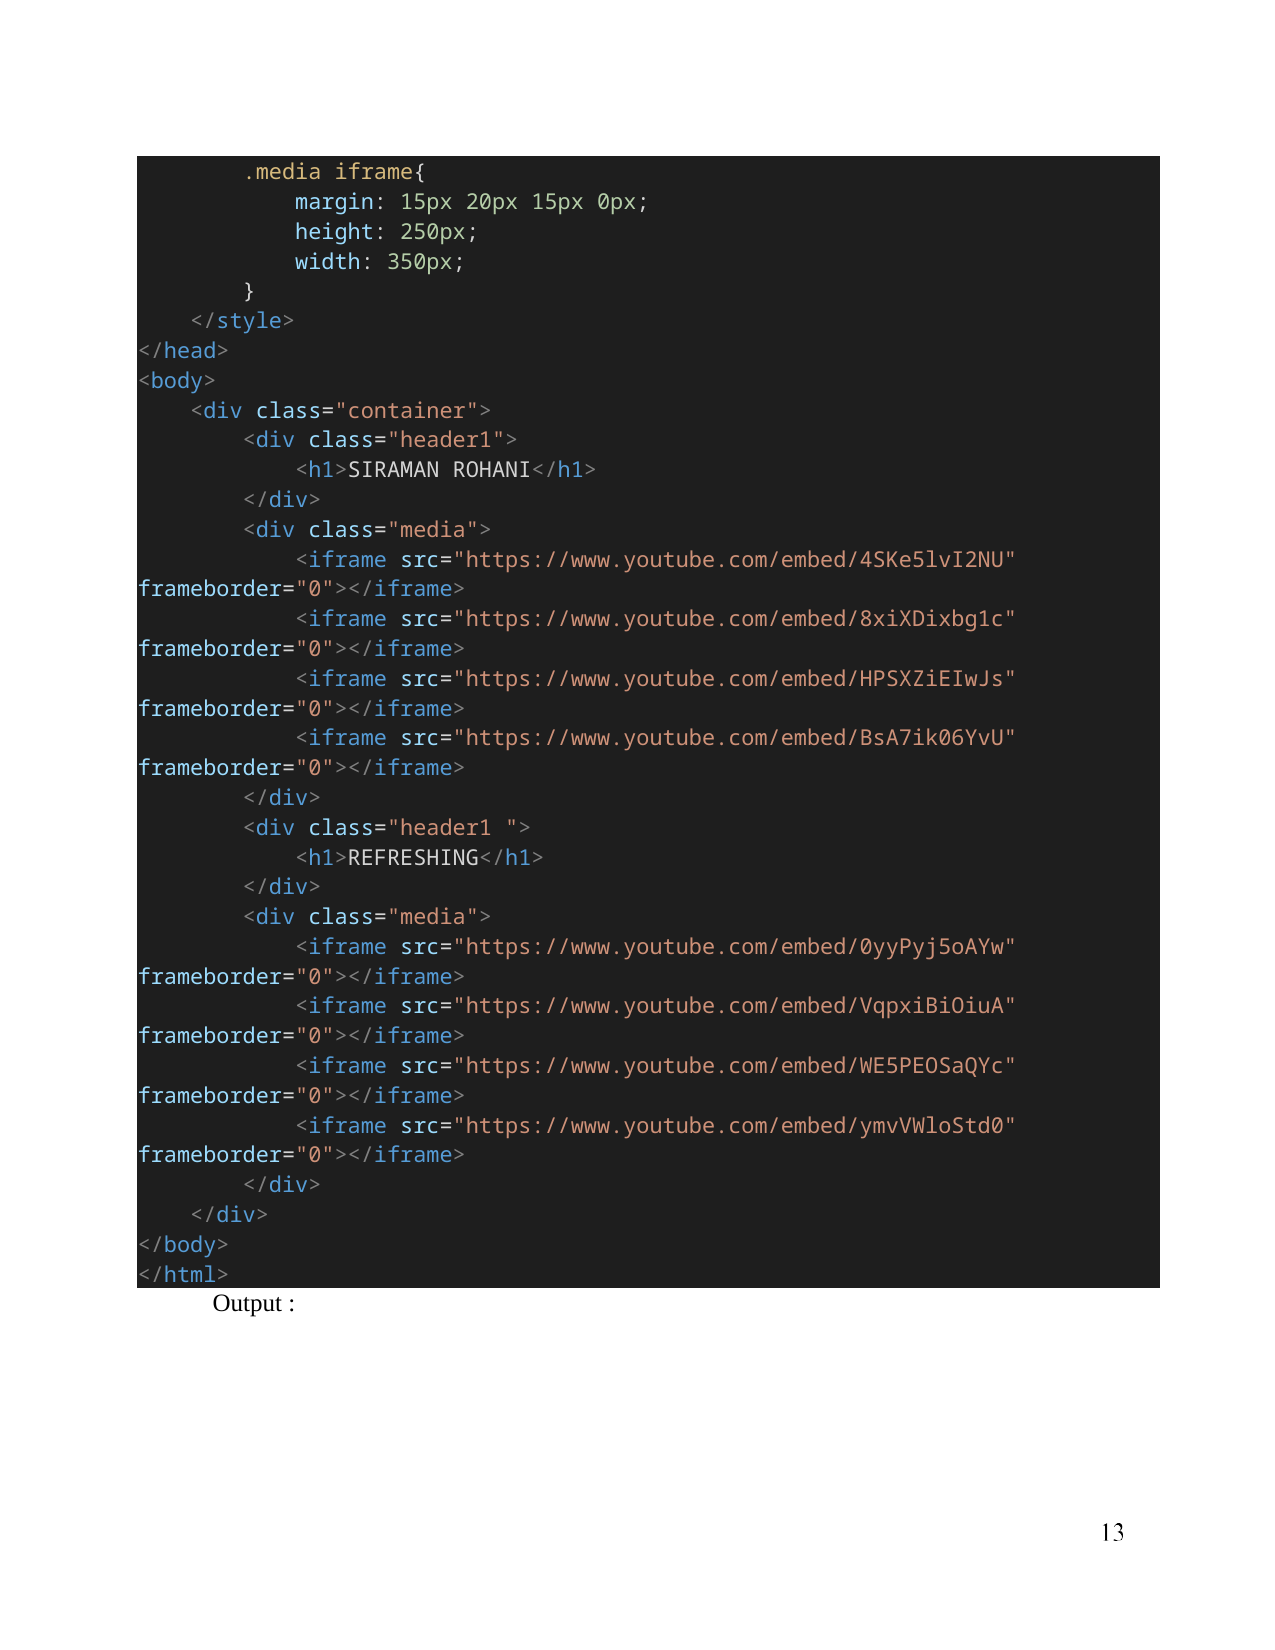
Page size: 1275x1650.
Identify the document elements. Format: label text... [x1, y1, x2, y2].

text } [137, 275, 1160, 305]
text <div class="header1 "> [137, 812, 1160, 841]
text width: 350px; [137, 246, 1160, 275]
text <iframe src="https://www.youtube.com/embed/0yyPyj5oAYw" frameborder="0"></iframe> [137, 931, 1160, 990]
text <div class="container"> [137, 394, 1160, 424]
text <iframe src="https://www.youtube.com/embed/8xiXDixbg1c" frameborder="0"></iframe> [137, 603, 1160, 663]
text </body> [137, 1229, 1160, 1258]
text <iframe src="https://www.youtube.com/embed/ymvVWloStd0" frameborder="0"></iframe> [137, 1109, 1160, 1169]
text <iframe src="https://www.youtube.com/embed/BsA7ik06YvU" frameborder="0"></iframe> [137, 722, 1160, 782]
text <iframe src="https://www.youtube.com/embed/4SKe5lvI2NU" frameborder="0"></iframe> [137, 543, 1160, 603]
text margin: 15px 20px 15px 0px; [137, 186, 1160, 216]
picture [1102, 1523, 1123, 1541]
text <iframe src="https://www.youtube.com/embed/VqpxiBiOiuA" frameborder="0"></iframe> [137, 990, 1160, 1050]
text </div> [137, 1169, 1160, 1199]
text <h1>SIRAMAN ROHANI</h1> [137, 454, 1160, 484]
list Output : [212, 1288, 1160, 1317]
text </style> [137, 305, 1160, 335]
text <div class="media"> [137, 901, 1160, 931]
text <div class="header1"> [137, 424, 1160, 454]
text </div> [137, 782, 1160, 812]
text <div class="media"> [137, 514, 1160, 543]
text </html> [137, 1258, 1160, 1288]
text </div> [137, 1199, 1160, 1229]
text <body> [137, 365, 1160, 394]
text </div> [137, 871, 1160, 901]
text </head> [137, 335, 1160, 365]
text <iframe src="https://www.youtube.com/embed/WE5PEOSaQYc" frameborder="0"></iframe> [137, 1050, 1160, 1109]
text </div> [137, 484, 1160, 514]
text .media iframe{ [137, 156, 1160, 186]
text height: 250px; [137, 216, 1160, 246]
text <iframe src="https://www.youtube.com/embed/HPSXZiEIwJs" frameborder="0"></iframe> [137, 663, 1160, 722]
text <h1>REFRESHING</h1> [137, 841, 1160, 871]
